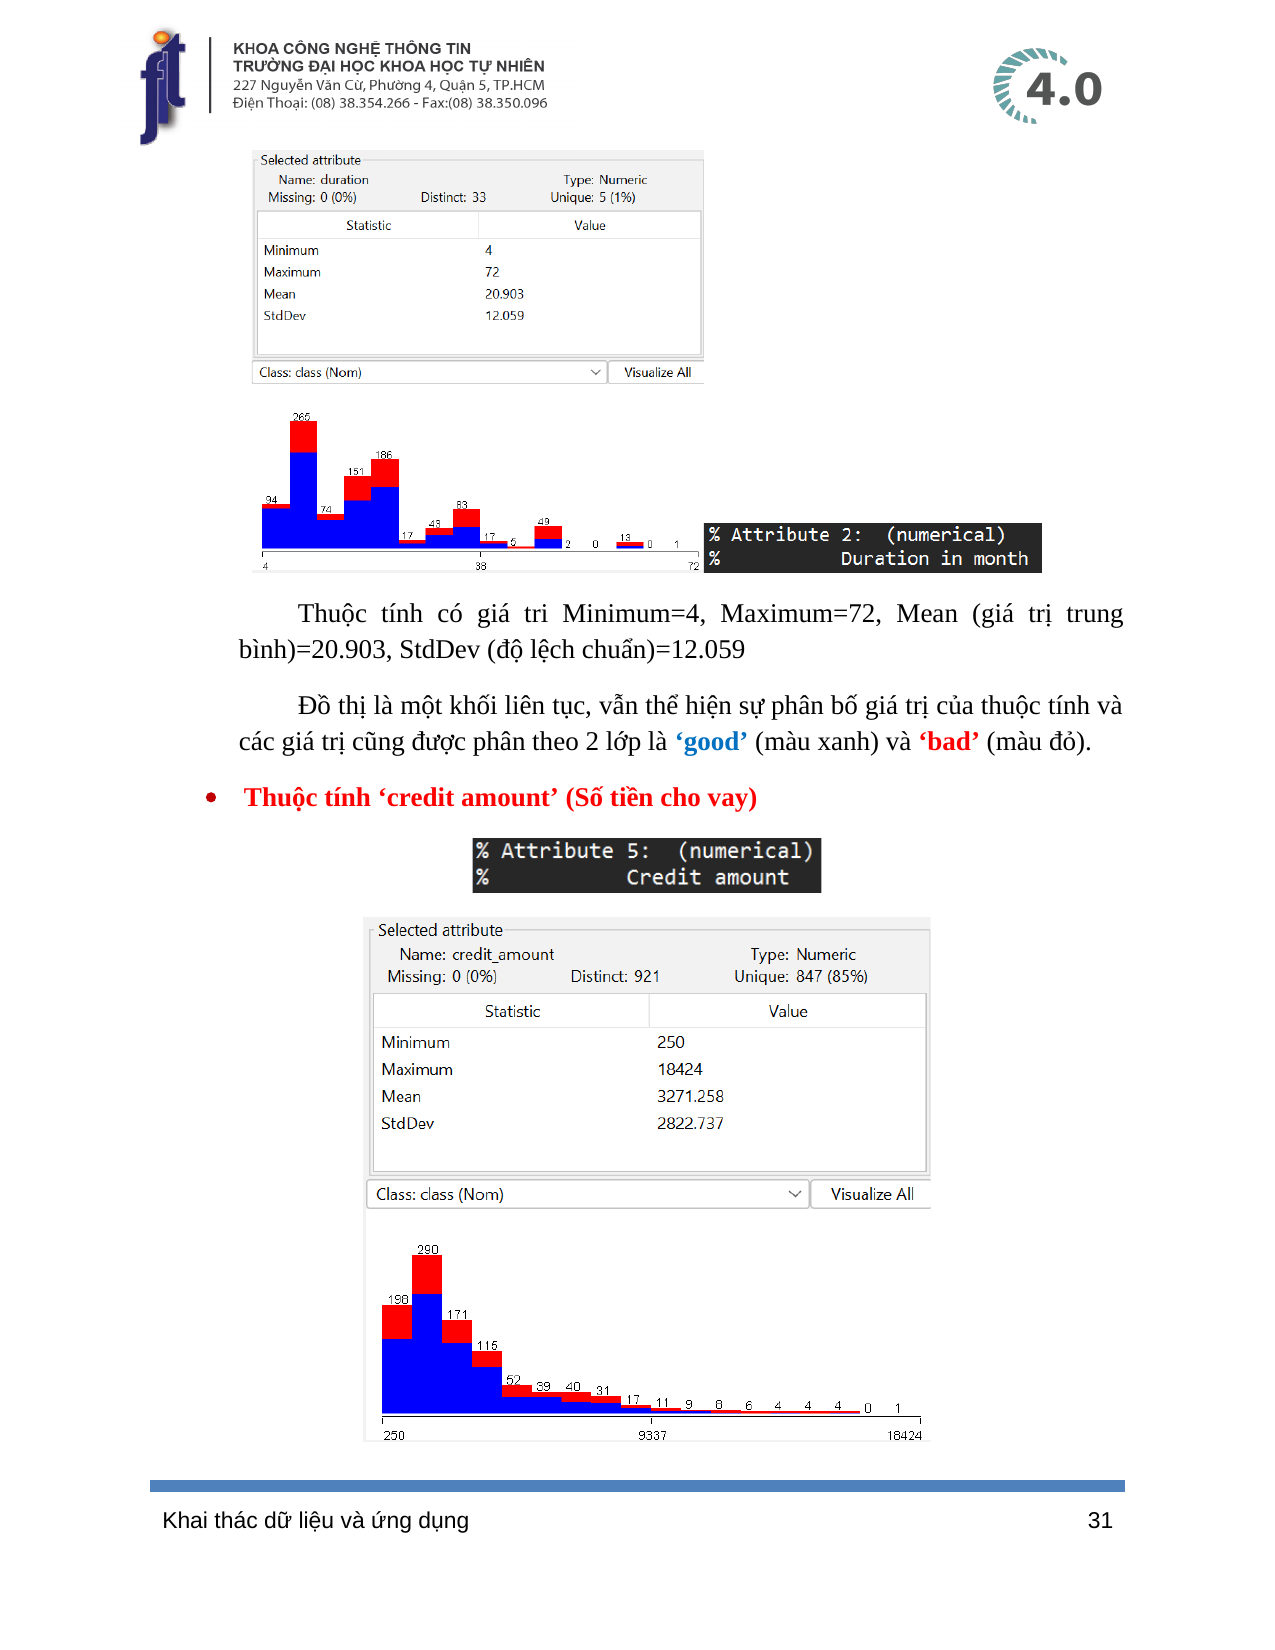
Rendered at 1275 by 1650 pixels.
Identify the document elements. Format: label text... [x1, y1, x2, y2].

picture [117, 21, 1042, 573]
text Thuộc tính có giá tri Minimum=4, Maximum=72, Mean (giá trị trung bình)=20.903, StdDev (độ lệch chuẩn)=12.059 [239, 597, 1125, 664]
text Đồ thị là một khối liên tục, vẫn thể hiện sự phân bố giá trị của thuộc tính và các giá trị cũng được phân theo 2 lớp là ‘good’ (màu xanh) và ‘bad’ (màu đỏ). [239, 689, 1125, 756]
list Thuộc tính ‘credit amount’ (Số tiền cho vay) [206, 782, 1125, 813]
picture [363, 917, 931, 1442]
picture [985, 41, 1108, 127]
picture [472, 838, 822, 893]
